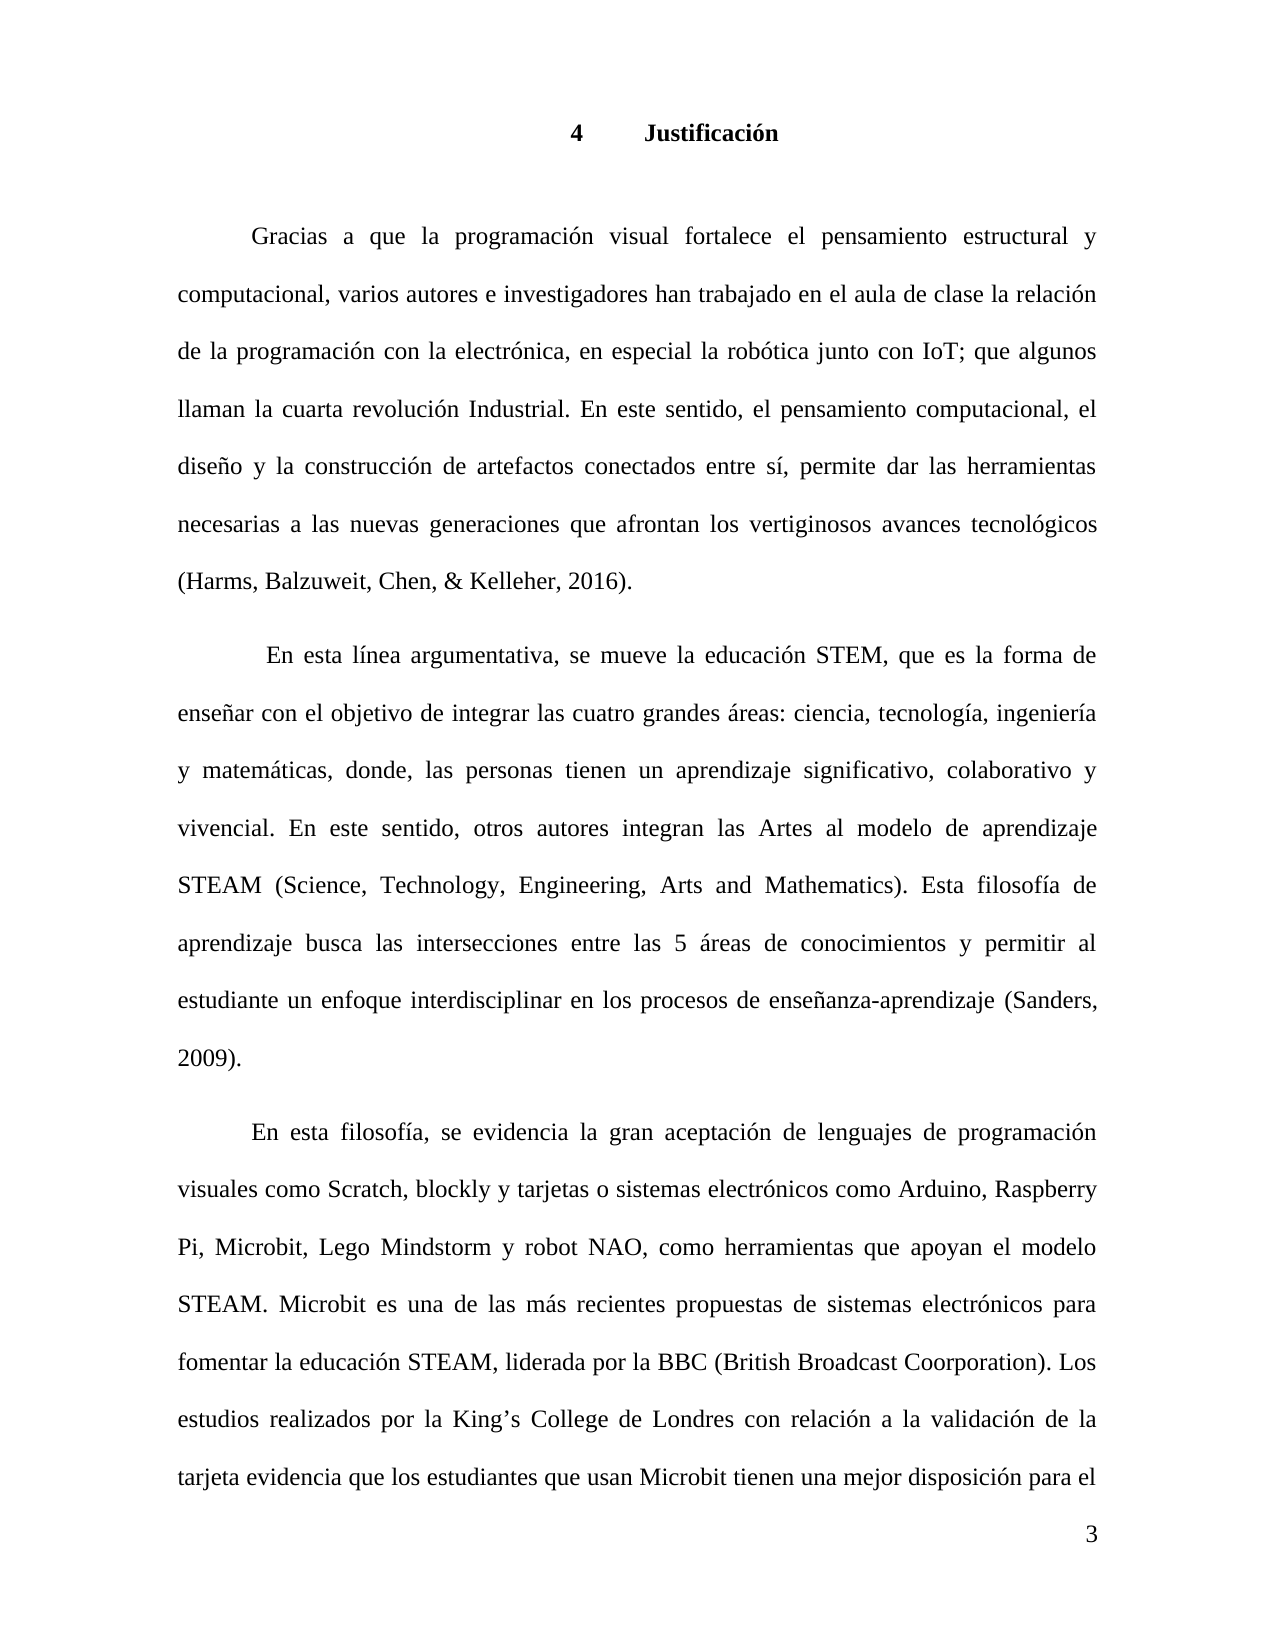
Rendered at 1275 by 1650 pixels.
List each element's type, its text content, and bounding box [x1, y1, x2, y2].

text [177, 1117, 1098, 1491]
subtitle Justificación [177, 118, 1098, 147]
text Gracias a que la programación visual fortalece el pensamiento estructural y computacional, varios autores e investigadores han trabajado en el aula de clase la relación de la programación con la electrónica, en especial la robótica junto con IoT; que algunos llaman la cuarta revolución Industrial. En este sentido, el pensamiento computacional, el diseño y la construcción de artefactos conectados entre sí, permite dar las herramientas necesarias a las nuevas generaciones que afrontan los vertiginosos avances tecnológicos. [177, 221, 1098, 595]
text En esta línea argumentativa, se mueve la educación STEM, que es la forma de enseñar con el objetivo de integrar las cuatro grandes áreas: ciencia, tecnología, ingeniería y matemáticas, donde, las personas tienen un aprendizaje significativo, colaborativo y vivencial. En este sentido, otros autores integran las Artes al modelo de aprendizaje STEAM (Science, Technology, Engineering, Arts and Mathematics). Esta filosofía de aprendizaje busca las intersecciones entre las 5 áreas de conocimientos y permitir al estudiante un enfoque interdisciplinar en los procesos de enseñanza-aprendizaje. [177, 640, 1098, 1072]
